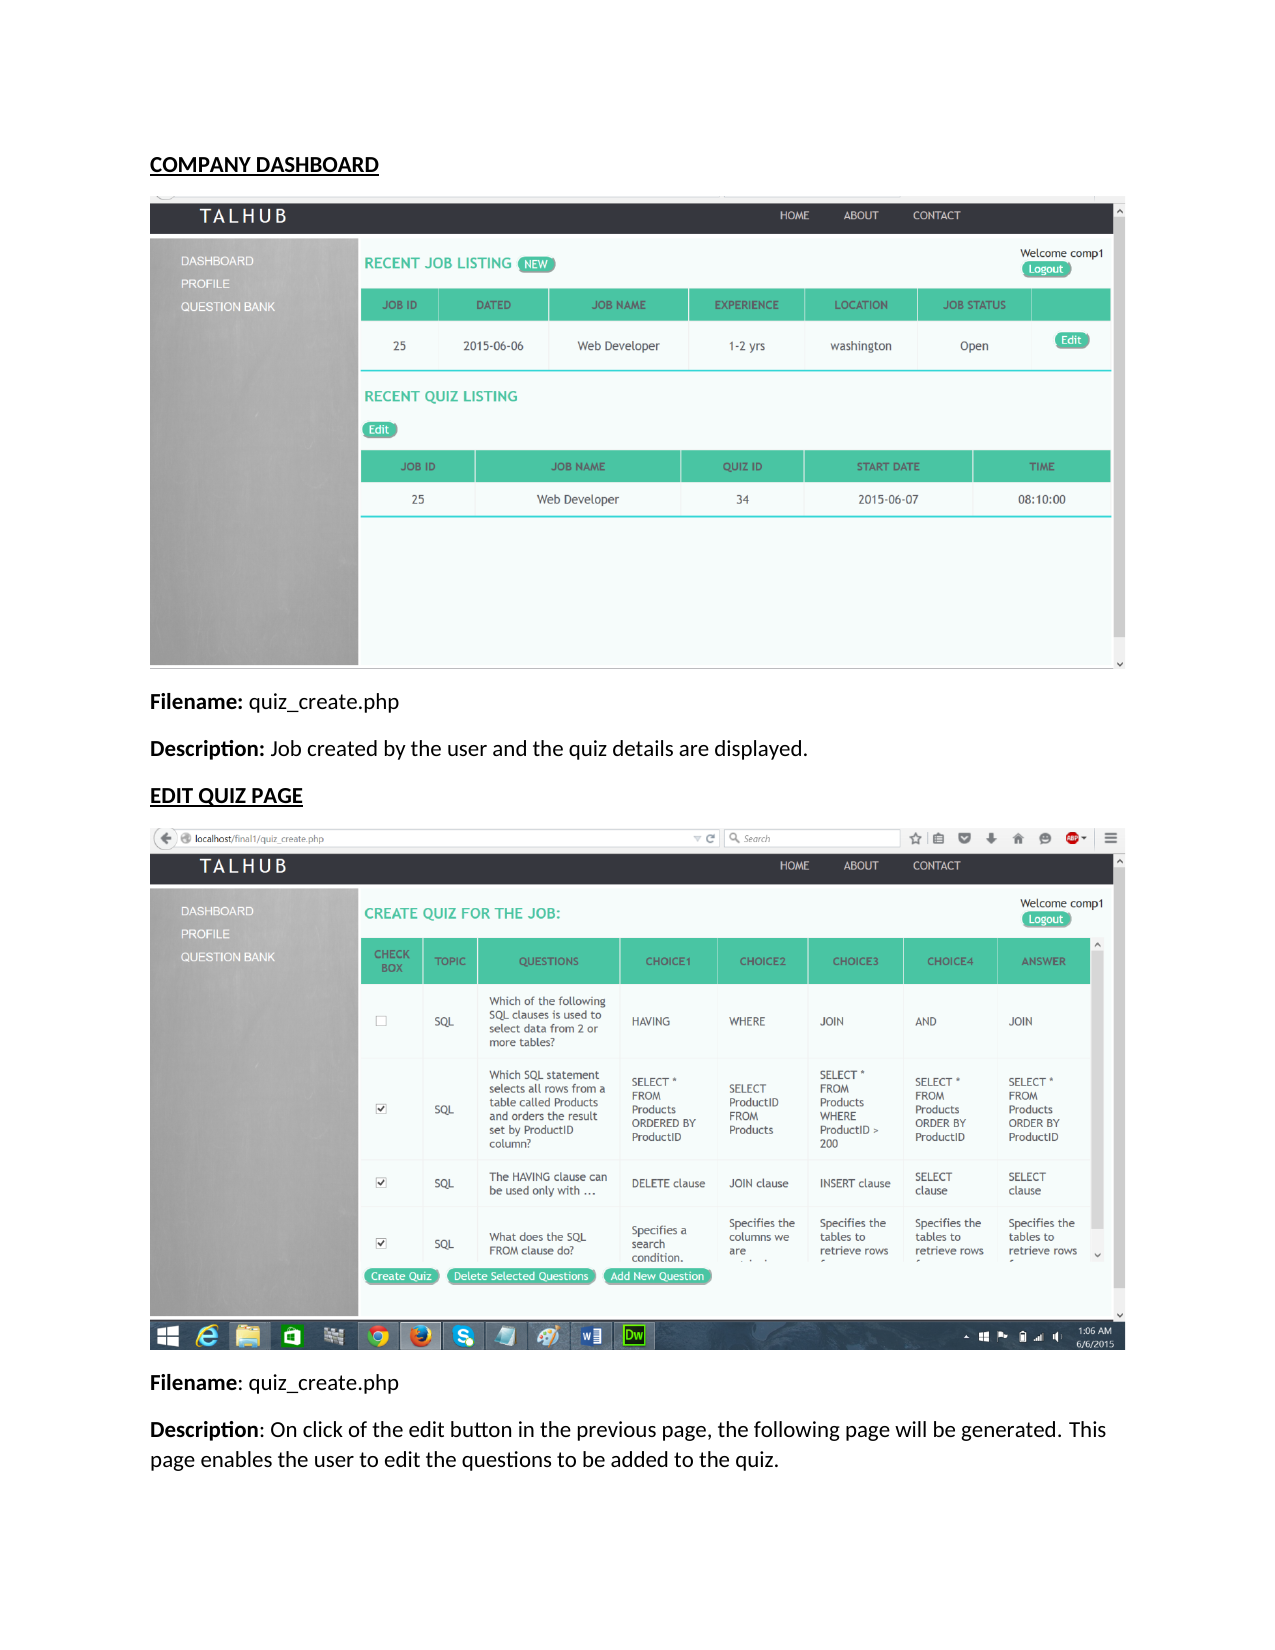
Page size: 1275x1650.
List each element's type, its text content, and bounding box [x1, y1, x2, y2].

picture [150, 196, 1126, 669]
picture [150, 828, 1125, 1350]
text EDIT QUIZ PAGE [150, 781, 1125, 809]
text Description: Job created by the user and the quiz details are displayed. [150, 734, 1125, 762]
text COMPANY DASHBOARD [150, 150, 1125, 178]
text Filename: quiz_create.php [150, 687, 1125, 715]
text Description: On click of the edit button in the previous page, the following page will be generated. This page enables the user to edit the questions to be added to the quiz. [150, 1415, 1125, 1473]
text Filename: quiz_create.php [150, 1368, 1125, 1396]
